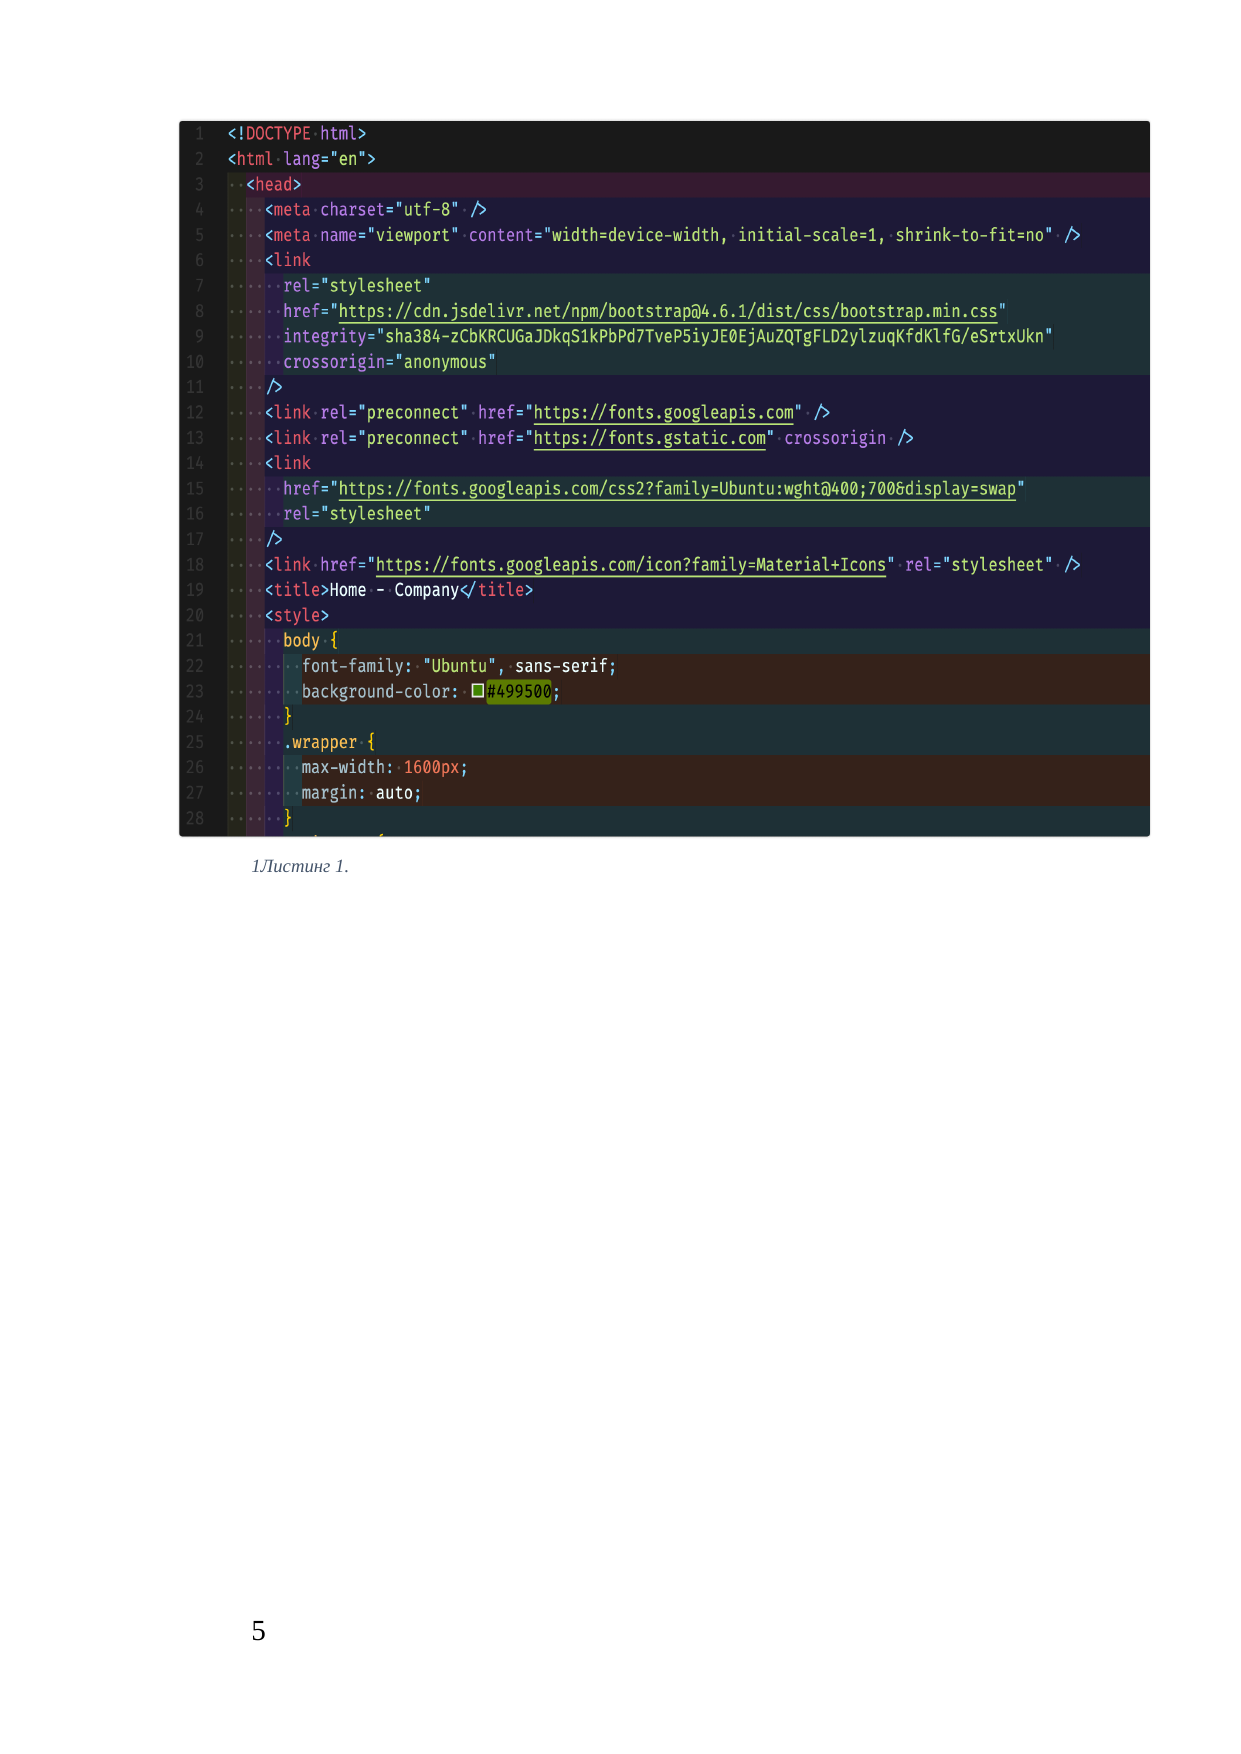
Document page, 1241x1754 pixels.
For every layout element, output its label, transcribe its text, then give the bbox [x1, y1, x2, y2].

text 1Листинг 1. [177, 855, 1152, 877]
picture [177, 118, 1152, 839]
